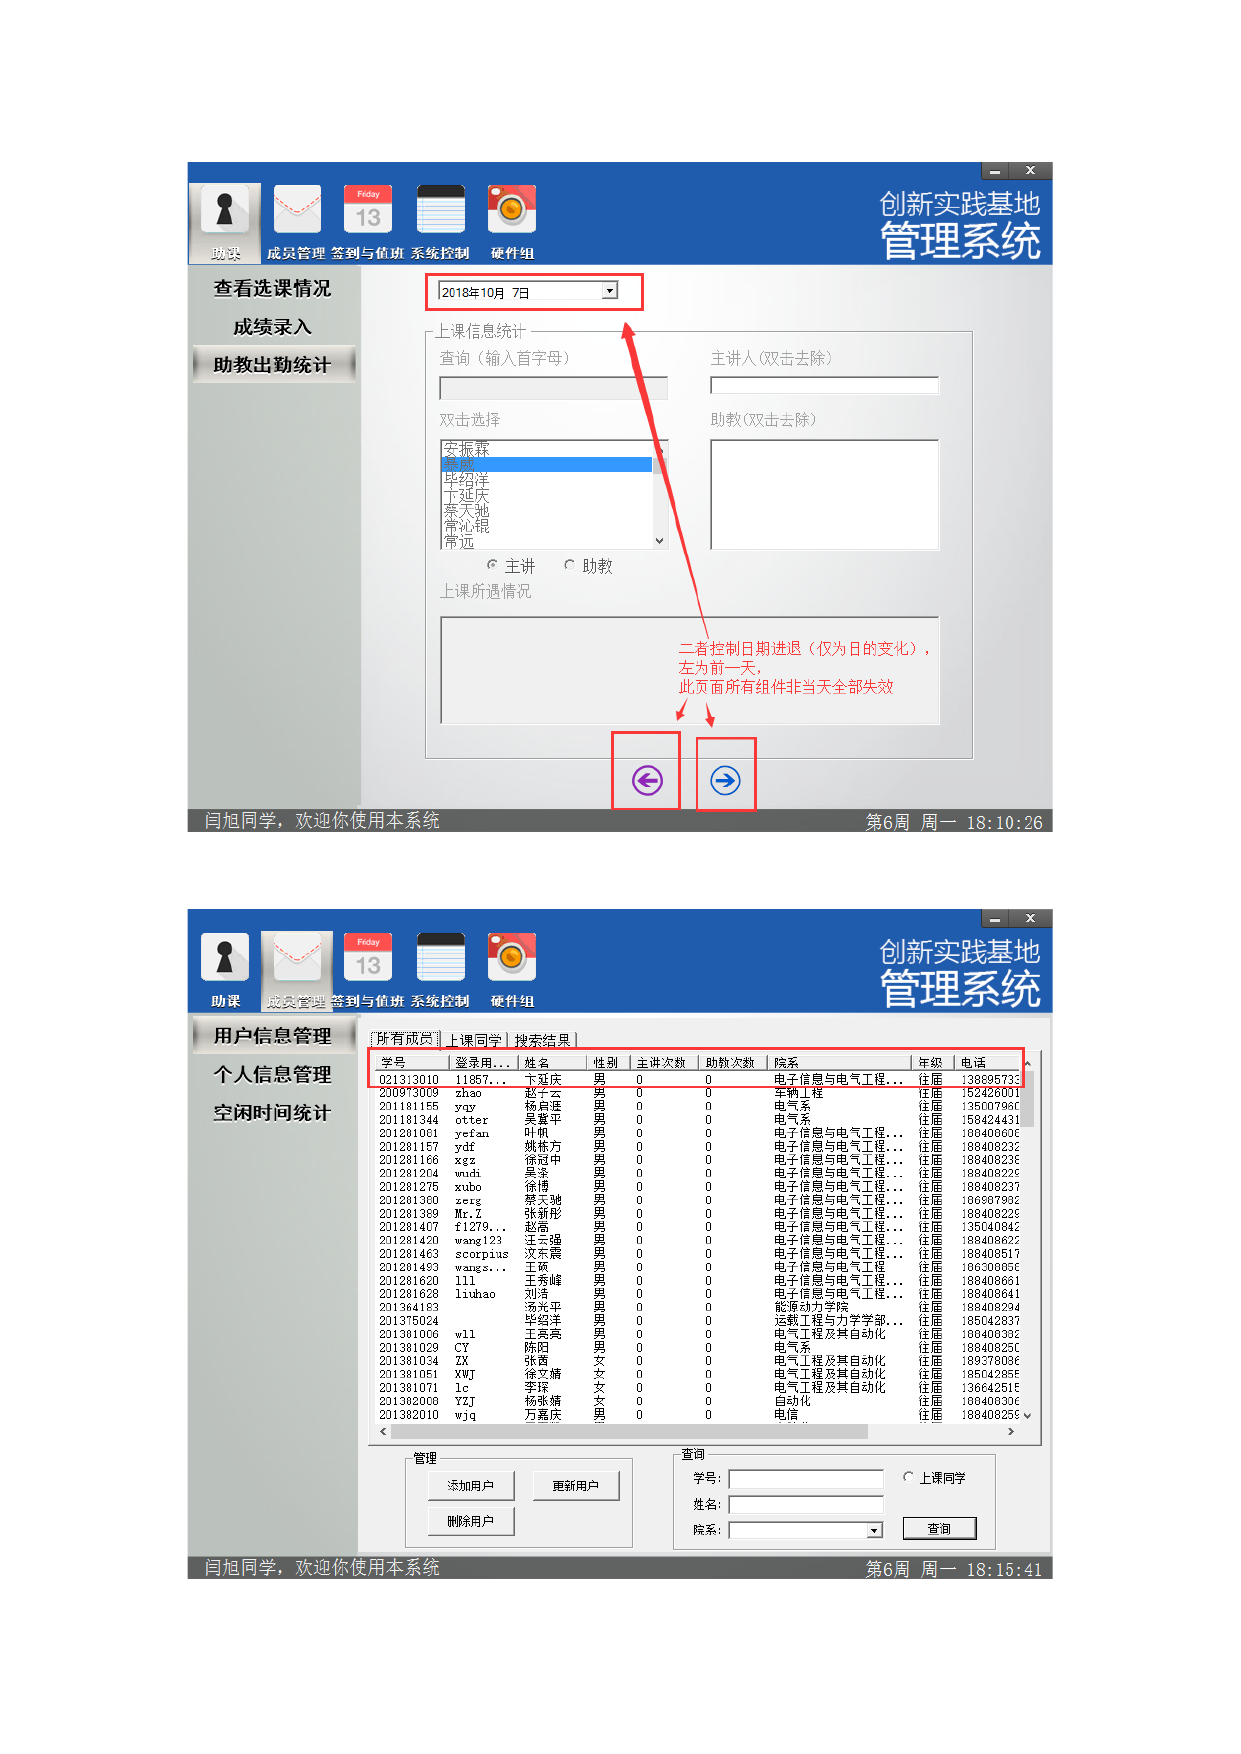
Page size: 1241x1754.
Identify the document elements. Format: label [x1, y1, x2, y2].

picture [187, 909, 1053, 1579]
picture [187, 162, 1053, 832]
